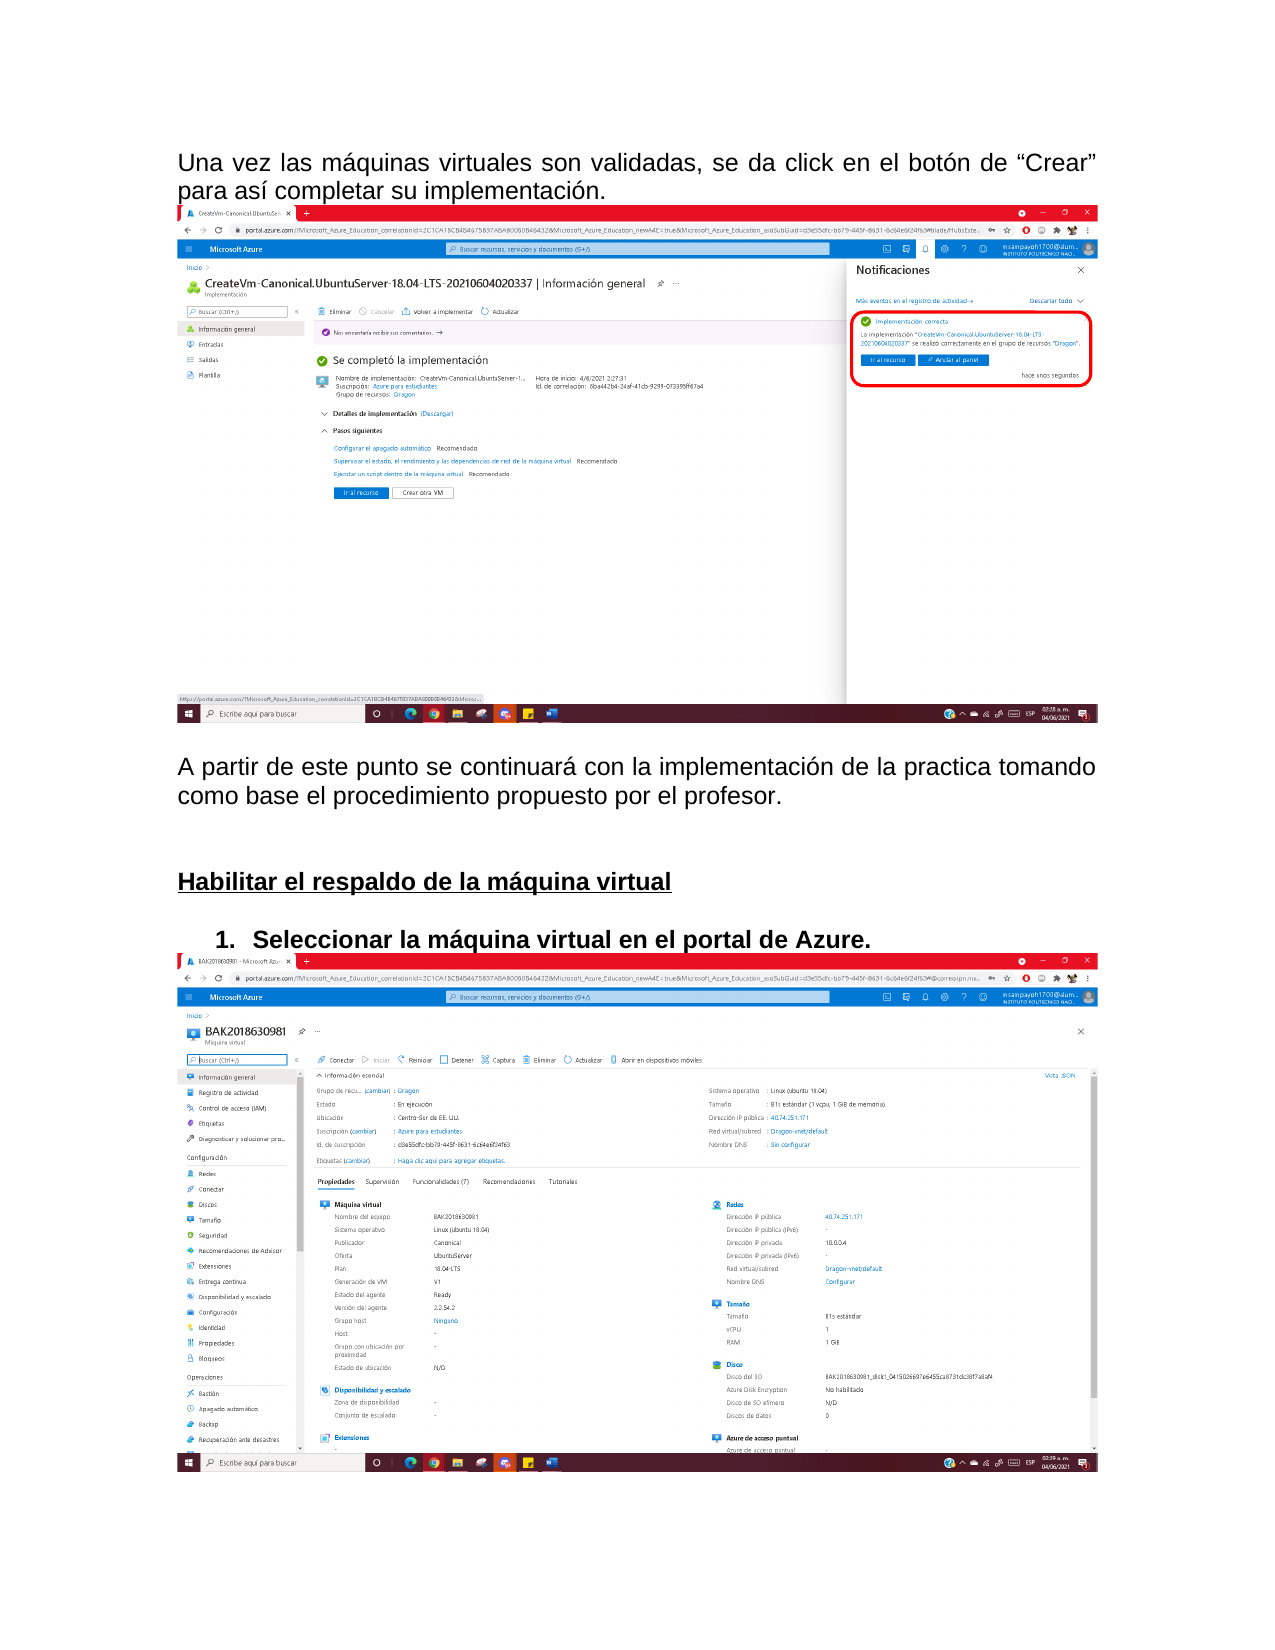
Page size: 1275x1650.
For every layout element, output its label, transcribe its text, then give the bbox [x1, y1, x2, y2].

picture [177, 953, 1098, 1472]
text A partir de este punto se continuará con la implementación de la practica tomando como base el procedimiento propuesto por el profesor. [177, 752, 1098, 809]
picture [177, 205, 1098, 723]
text Habilitar el respaldo de la máquina virtual [177, 867, 1098, 896]
text Una vez las máquinas virtuales son validadas, se da click en el botón de “Crear” para así completar su implementación. [177, 148, 1098, 205]
list Seleccionar la máquina virtual en el portal de Azure. [215, 924, 1098, 953]
